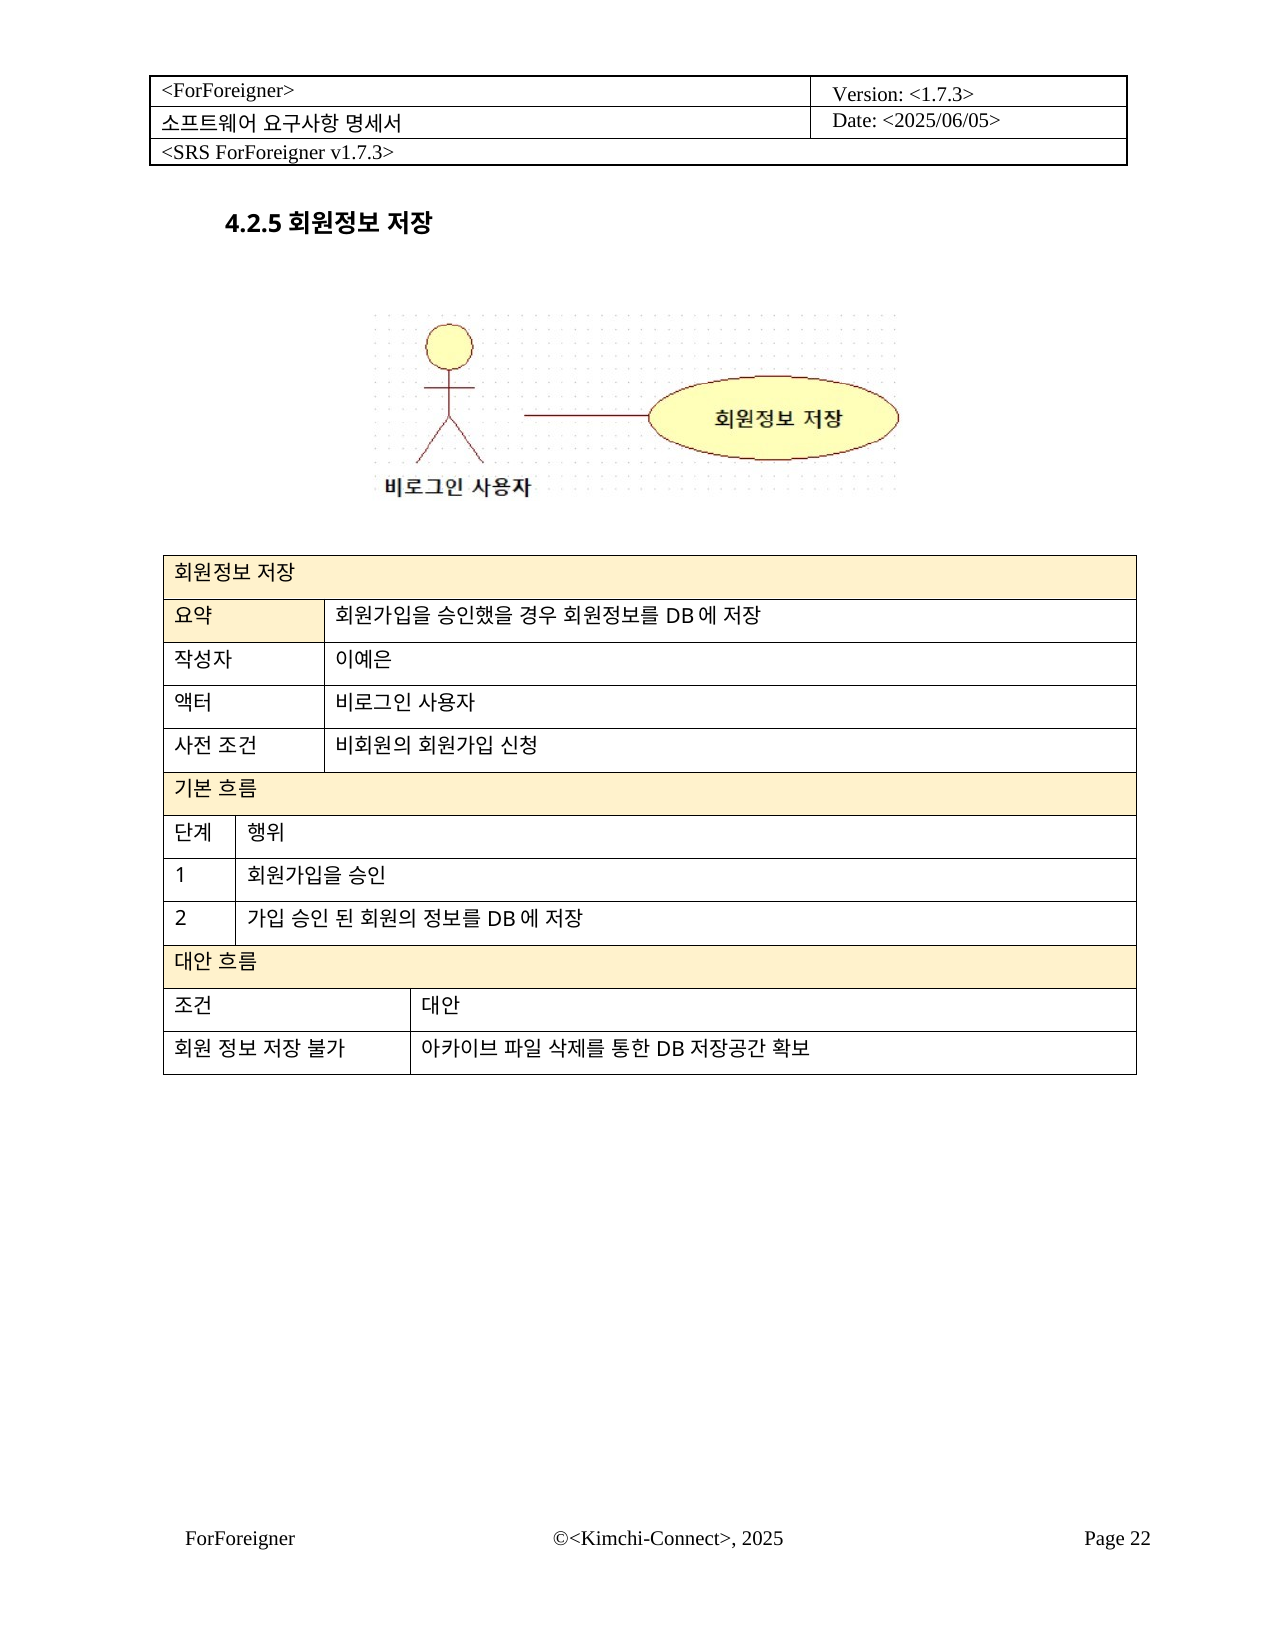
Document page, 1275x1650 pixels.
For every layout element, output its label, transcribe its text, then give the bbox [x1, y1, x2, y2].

table_cell 이예은 [325, 643, 1136, 685]
table_cell 회원가입을 승인했을 경우 회원정보를 DB에 저장 [325, 600, 1136, 642]
table_cell 대안 흐름 [164, 946, 1136, 988]
table_cell 대안 [411, 989, 1136, 1031]
table_cell 단계 [164, 816, 235, 858]
table_cell 회원 정보 저장 불가 [164, 1032, 410, 1074]
table_cell 가입 승인 된 회원의 정보를 DB에 저장 [236, 902, 1136, 944]
table_cell 회원가입을 승인 [236, 859, 1136, 901]
table_cell 요약 [164, 600, 324, 642]
table_cell 아카이브 파일 삭제를 통한 DB 저장공간 확보 [411, 1032, 1136, 1074]
picture [372, 306, 903, 501]
table_cell 액터 [164, 686, 324, 728]
table_cell 비로그인 사용자 [325, 686, 1136, 728]
table_cell 비회원의 회원가입 신청 [325, 729, 1136, 772]
table_cell 1 [164, 859, 235, 901]
table_cell 작성자 [164, 643, 324, 685]
subtitle 4.2.5 회원정보 저장 [150, 203, 1125, 239]
table_header 회원정보 저장 [164, 556, 1136, 598]
table_cell 2 [164, 902, 235, 944]
table_cell 행위 [236, 816, 1136, 858]
table_cell 조건 [164, 989, 410, 1031]
table_cell 사전 조건 [164, 729, 324, 772]
table_cell 기본 흐름 [164, 773, 1136, 815]
